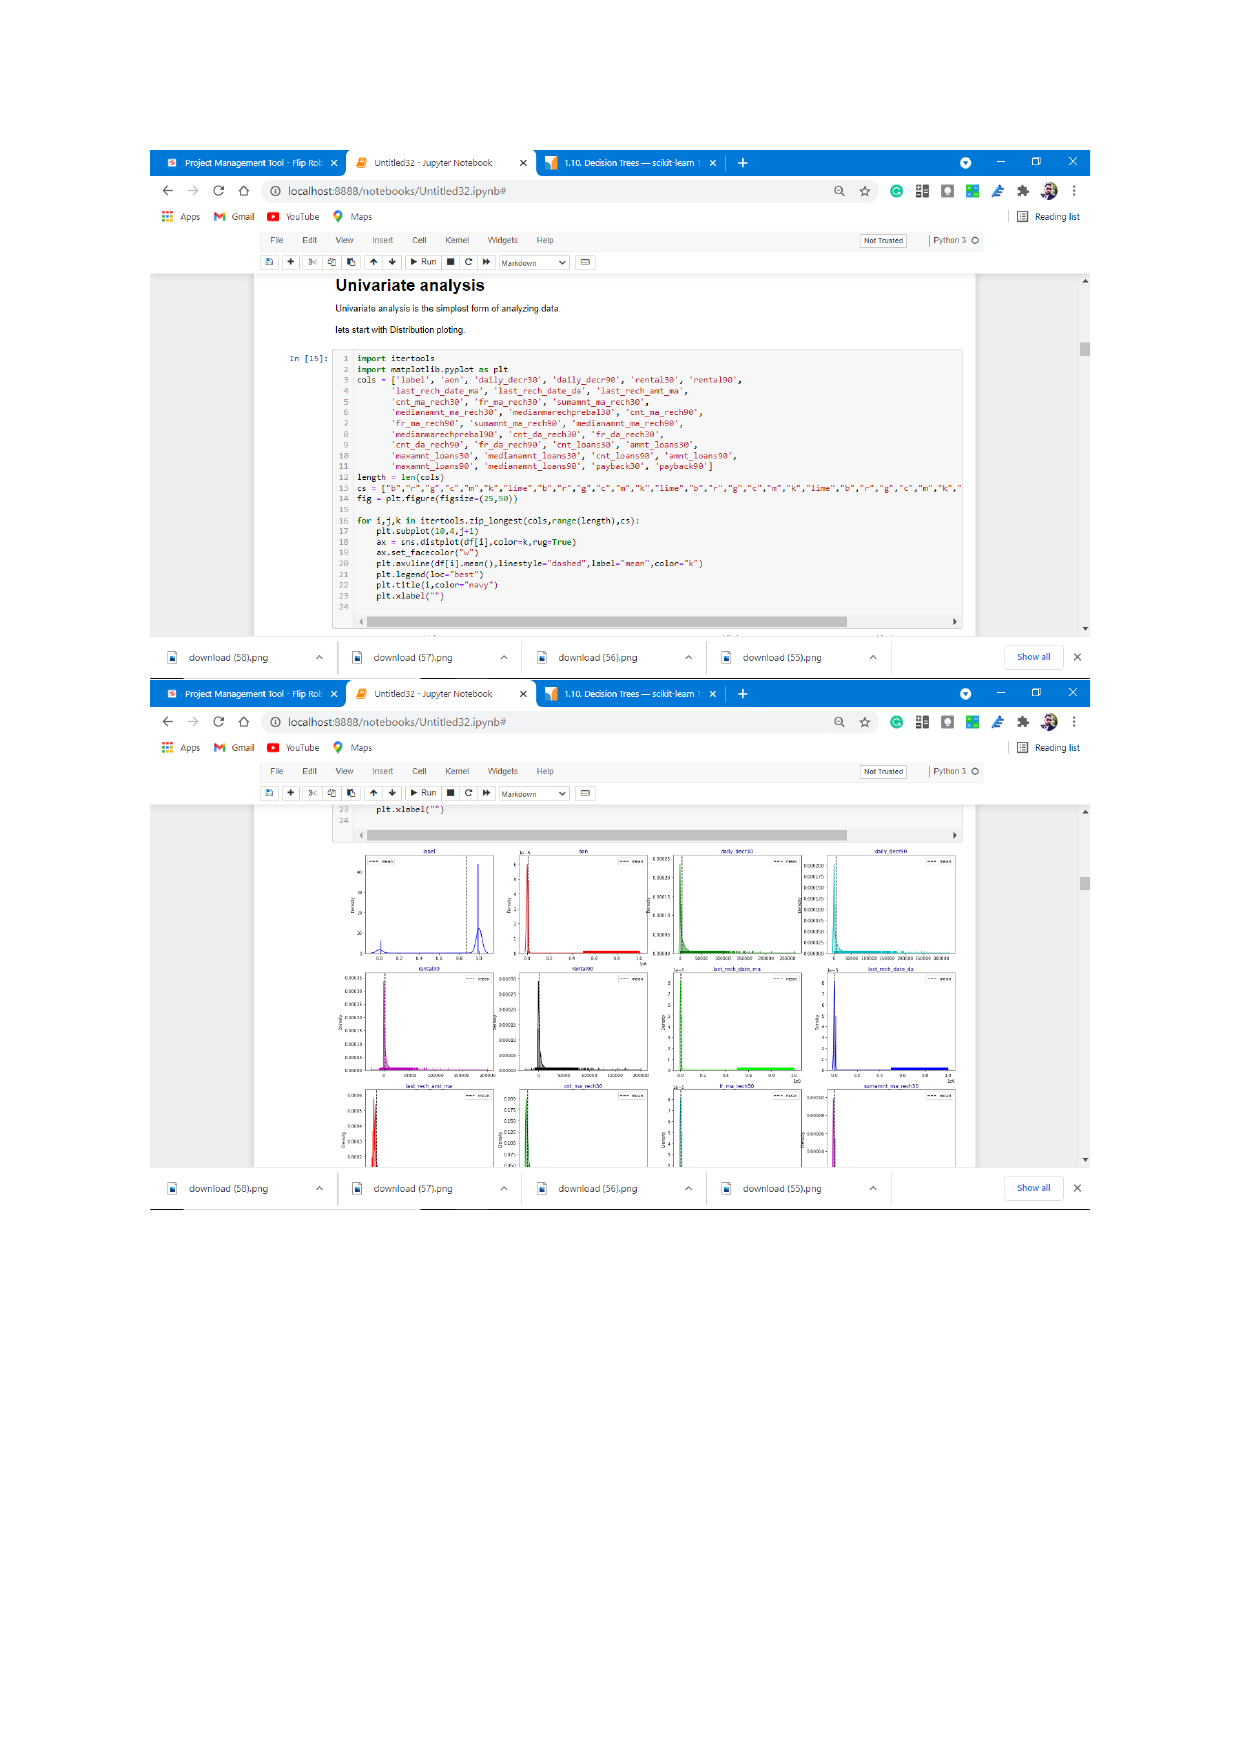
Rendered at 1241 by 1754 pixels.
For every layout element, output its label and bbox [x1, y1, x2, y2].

picture [150, 150, 1091, 679]
picture [150, 680, 1091, 1210]
